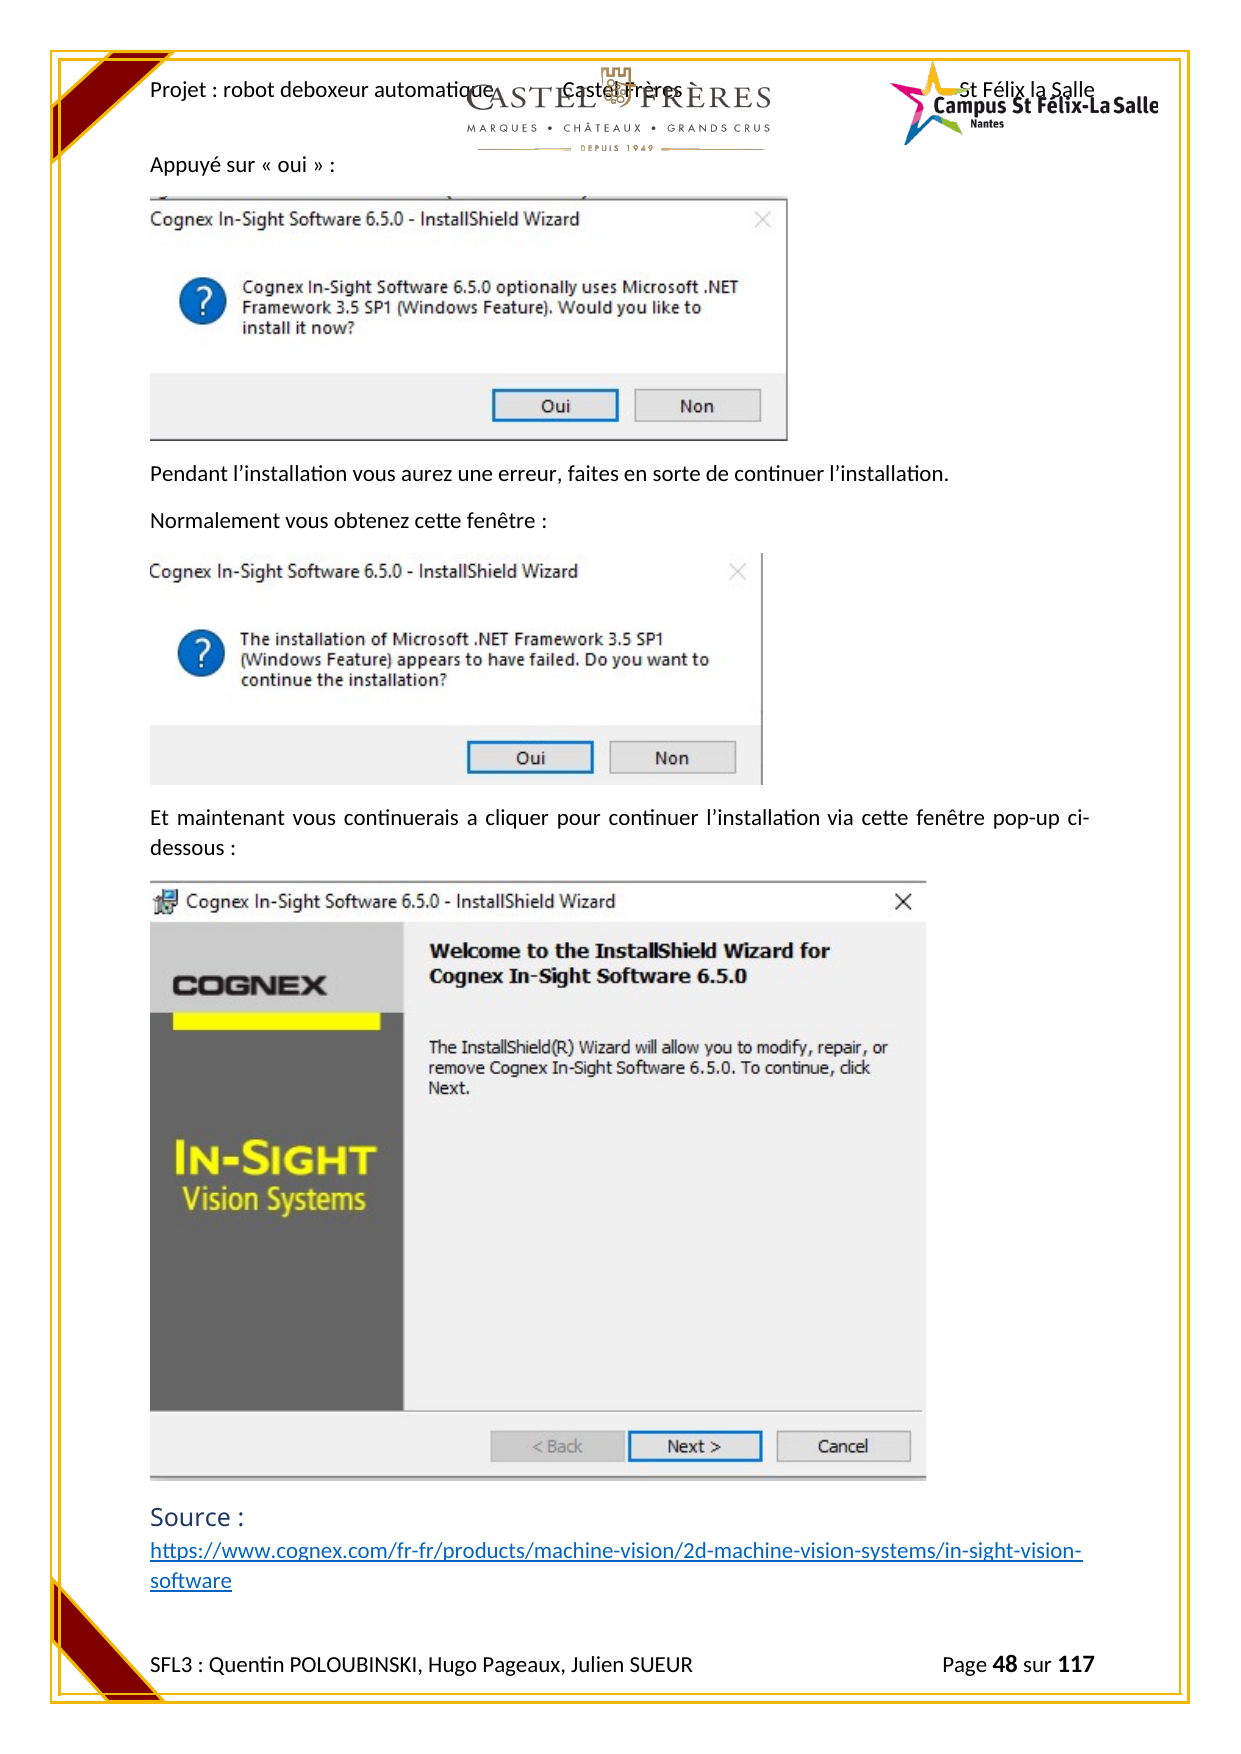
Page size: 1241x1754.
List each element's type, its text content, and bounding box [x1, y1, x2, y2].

subtitle Source : [150, 1499, 1090, 1533]
text Et maintenant vous continuerais a cliquer pour continuer l’installation via cette fenêtre pop-up ci-dessous : [150, 803, 1090, 862]
text https://www.cognex.com/fr-fr/products/machine-vision/2d-machine-vision-systems/in-sight-vision-software [150, 1536, 1090, 1594]
picture [150, 880, 927, 1481]
text Pendant l’installation vous aurez une erreur, faites en sorte de continuer l’installation. [150, 459, 1090, 487]
picture [150, 196, 788, 441]
picture [889, 60, 1158, 145]
text Appuyé sur « oui » : [150, 150, 1090, 178]
picture [150, 553, 763, 785]
text Normalement vous obtenez cette fenêtre : [150, 506, 1090, 534]
picture [460, 59, 773, 157]
